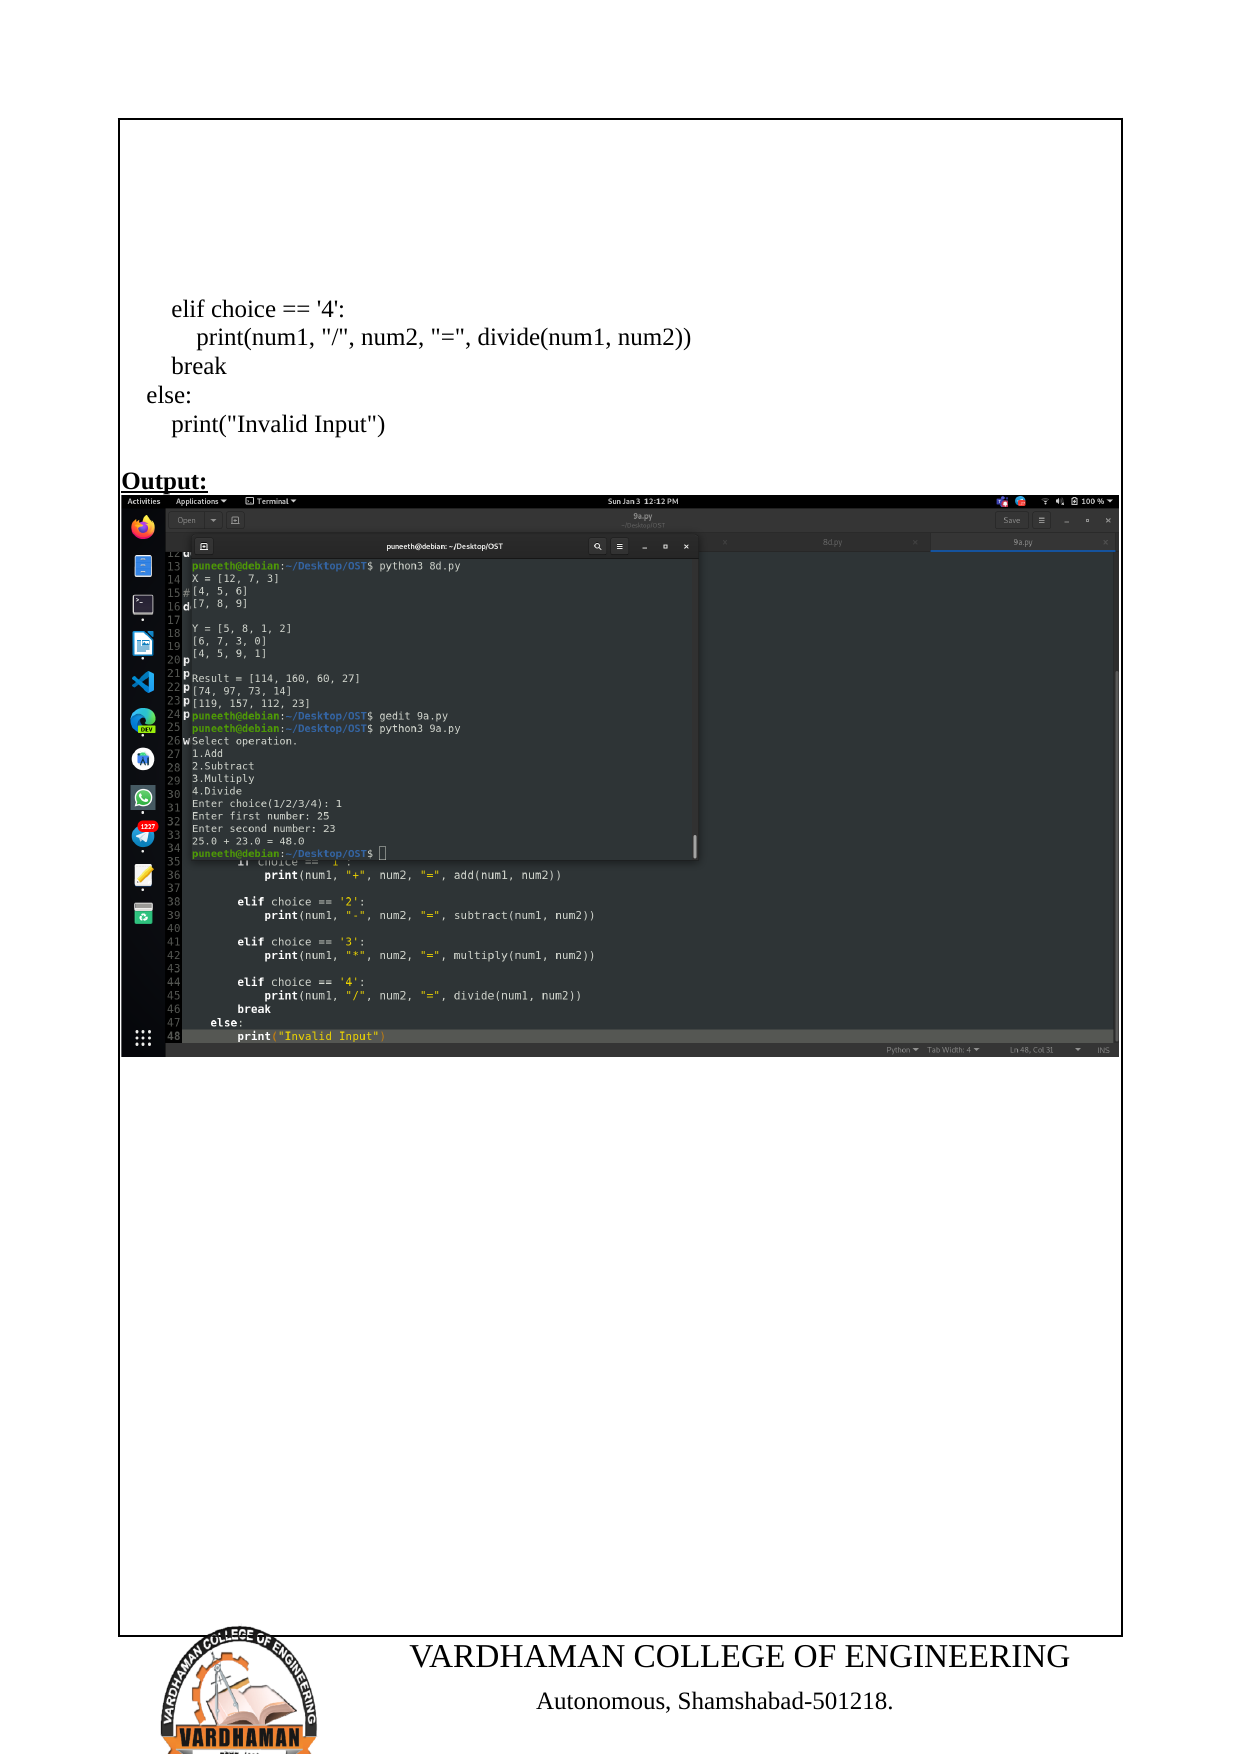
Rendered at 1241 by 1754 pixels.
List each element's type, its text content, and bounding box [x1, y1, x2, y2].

text else: [121, 380, 1119, 409]
text print("Invalid Input") [121, 409, 1119, 437]
text elif choice == '4': [121, 294, 1119, 322]
text break [121, 351, 1119, 380]
text Output: [121, 466, 1119, 495]
text print(num1, "/", num2, "=", divide(num1, num2)) [121, 322, 1119, 351]
picture [121, 495, 1119, 1057]
picture [145, 1623, 383, 1754]
